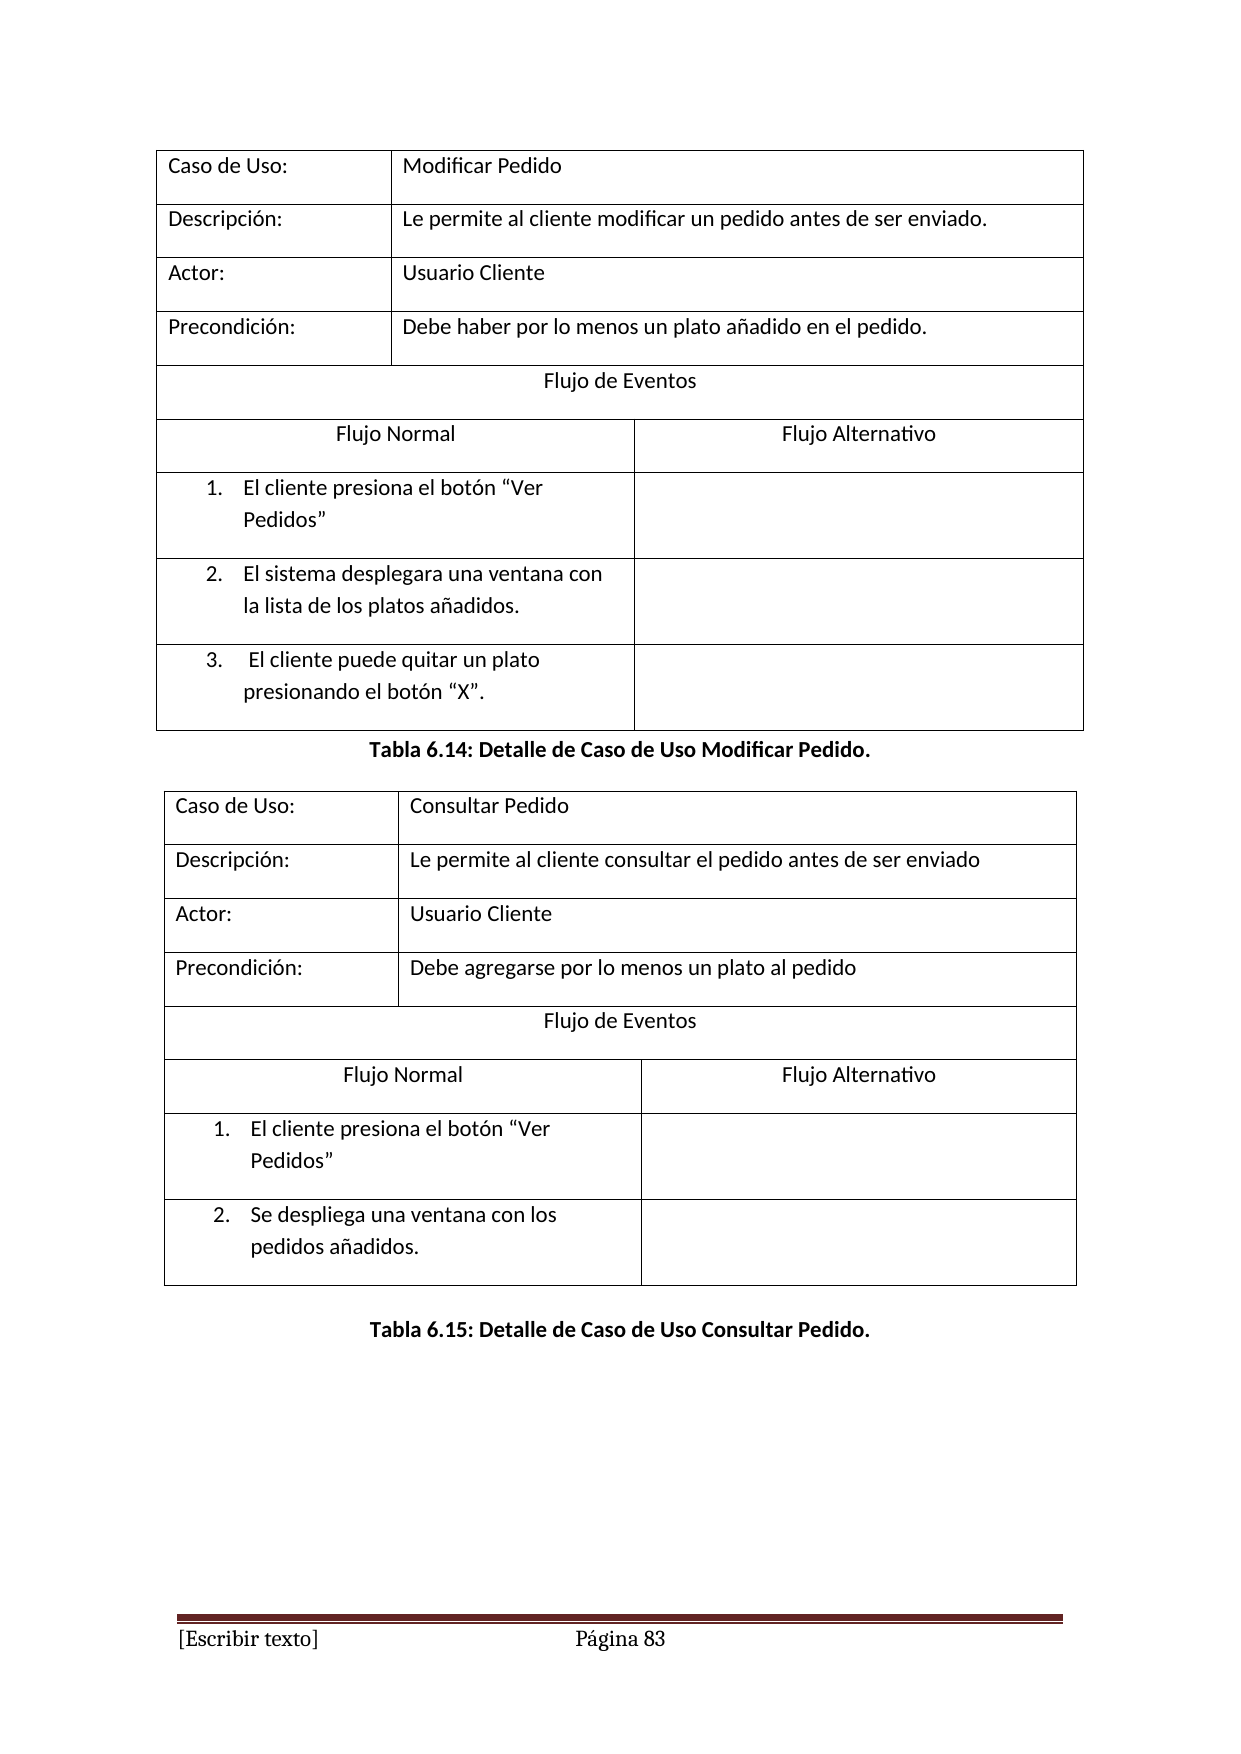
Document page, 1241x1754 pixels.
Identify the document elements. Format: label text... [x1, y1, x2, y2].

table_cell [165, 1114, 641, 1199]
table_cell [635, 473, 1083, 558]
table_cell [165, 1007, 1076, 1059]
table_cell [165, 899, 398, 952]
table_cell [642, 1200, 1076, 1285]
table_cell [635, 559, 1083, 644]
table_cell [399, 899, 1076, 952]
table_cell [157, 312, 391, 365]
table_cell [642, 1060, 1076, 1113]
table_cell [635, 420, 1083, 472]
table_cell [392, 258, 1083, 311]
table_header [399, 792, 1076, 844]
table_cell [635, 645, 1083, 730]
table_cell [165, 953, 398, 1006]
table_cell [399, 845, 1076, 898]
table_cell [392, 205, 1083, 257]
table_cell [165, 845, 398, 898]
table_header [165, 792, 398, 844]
text Tabla 6.14: Detalle de Caso de Uso Modificar Pedido. [177, 731, 1063, 763]
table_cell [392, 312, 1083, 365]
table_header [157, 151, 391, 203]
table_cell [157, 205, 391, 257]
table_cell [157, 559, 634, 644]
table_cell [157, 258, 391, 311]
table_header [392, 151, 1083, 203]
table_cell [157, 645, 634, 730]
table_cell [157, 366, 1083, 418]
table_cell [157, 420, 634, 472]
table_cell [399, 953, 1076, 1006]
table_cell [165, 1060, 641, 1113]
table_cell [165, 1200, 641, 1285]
text Tabla 6.15: Detalle de Caso de Uso Consultar Pedido. [177, 1286, 1063, 1343]
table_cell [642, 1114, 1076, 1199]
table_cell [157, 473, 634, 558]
